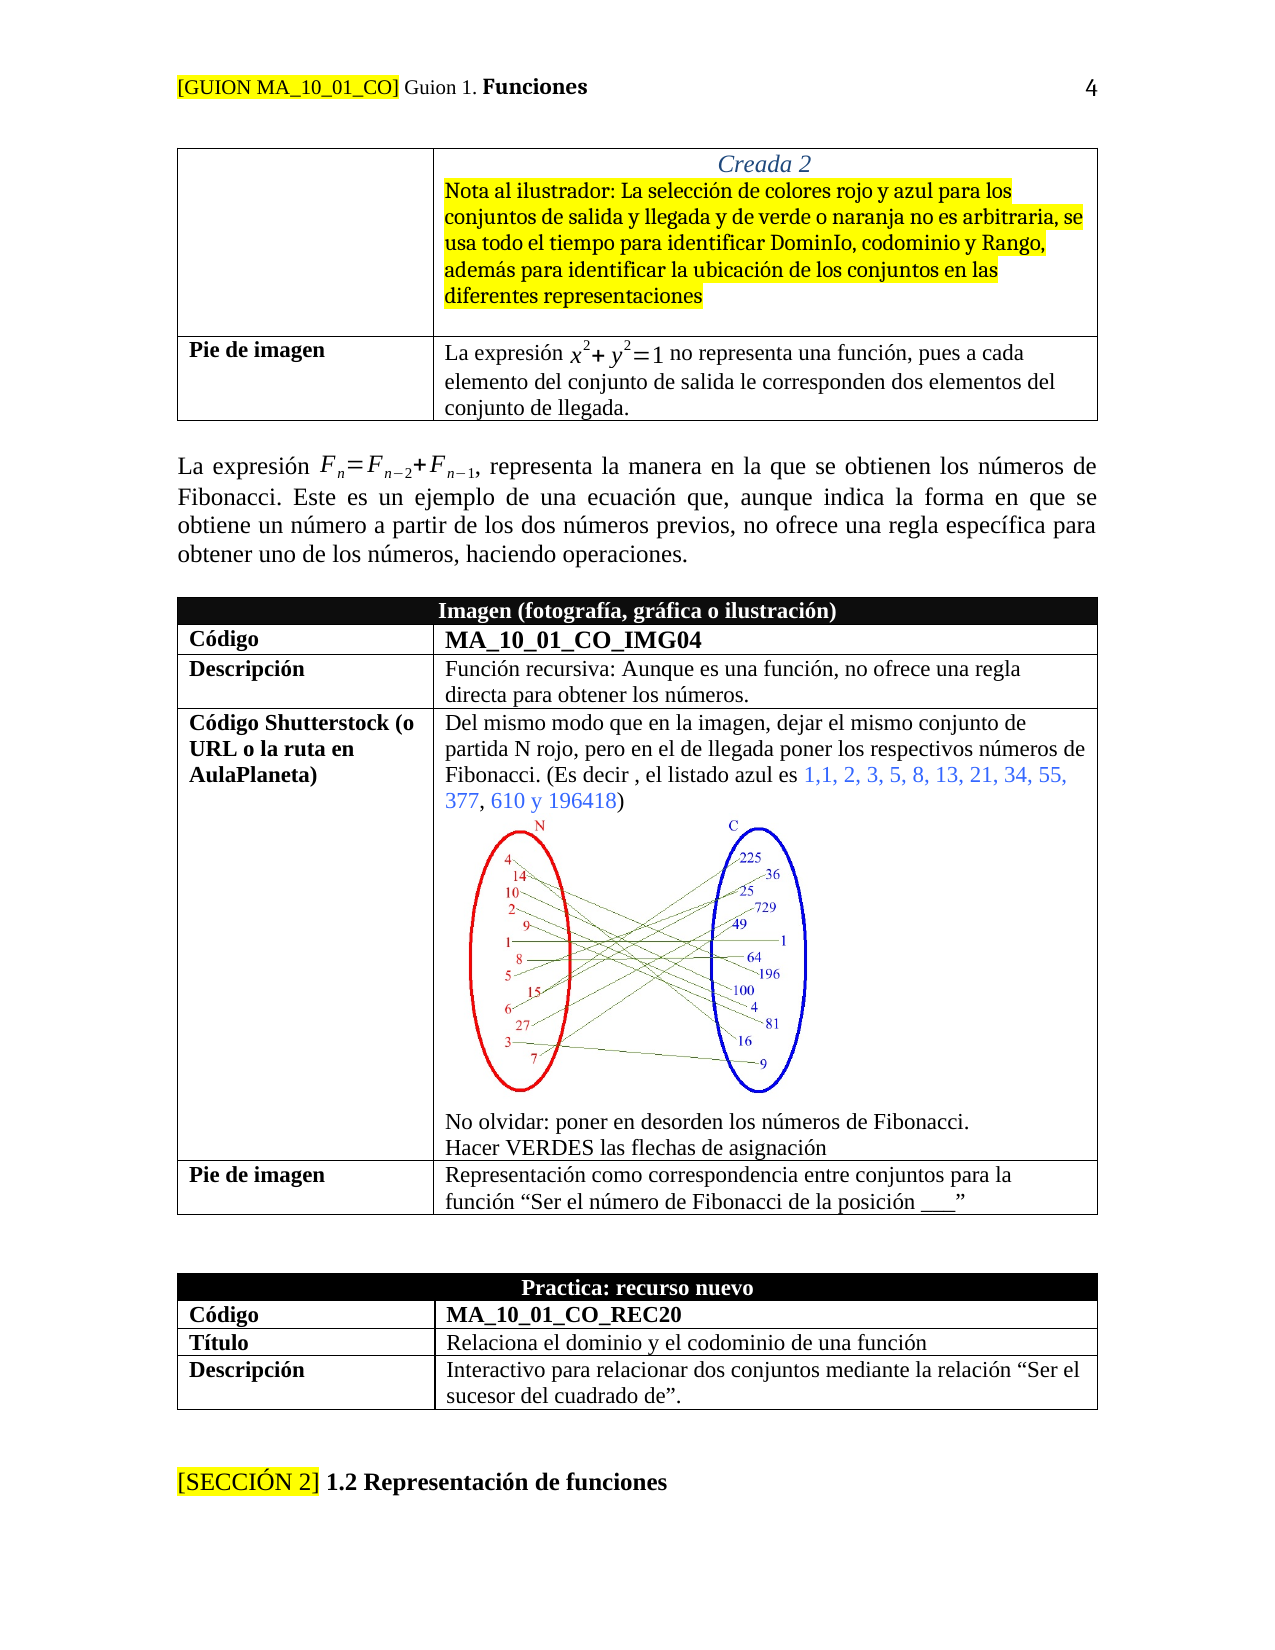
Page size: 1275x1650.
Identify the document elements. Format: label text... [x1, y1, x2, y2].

table_header Imagen (fotografía, gráfica o ilustración) [178, 598, 1097, 624]
table_cell Del mismo modo que en la imagen, dejar el mismo conjunto de partida N rojo, pero en el de llegada poner los respectivos números de Fibonacci. (Es decir , el listado azul es 1,1, 2, 3, 5, 8, 13, 21, 34, 55, 377, 610 y 196418) No olvidar: poner en desorden los números de Fibonacci. Hacer VERDES las flechas de asignación [434, 709, 1097, 1160]
text [SECCIÓN 2] 1.2 Representación de funciones [319, 1467, 1098, 1496]
table_cell Pie de imagen [178, 337, 433, 420]
table_cell La expresión no representa una función, pues a cada elemento del conjunto de salida le corresponden dos elementos del conjunto de llegada. [434, 337, 1097, 420]
table_cell Código Shutterstock (o URL o la ruta en AulaPlaneta) [178, 709, 433, 1160]
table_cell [178, 149, 433, 336]
table_cell Pie de imagen [178, 1161, 433, 1214]
table_cell Código [178, 1301, 434, 1327]
table_cell MA_10_01_CO_REC20 [436, 1301, 1097, 1327]
table_cell Descripción [178, 655, 433, 707]
table_cell MA_10_01_CO_IMG04 [434, 625, 1097, 654]
text La expresión , representa la manera en la que se obtienen los números de Fibonacci. Este es un ejemplo de una ecuación que, aunque indica la forma en que se obtiene un número a partir de los dos números previos, no ofrece una regla específica para obtener uno de los números, haciendo operaciones. [177, 450, 1098, 568]
picture [444, 813, 837, 1108]
table_cell Título [178, 1329, 434, 1355]
table_cell Relaciona el dominio y el codominio de una función [436, 1329, 1097, 1355]
table_cell Función recursiva: Aunque es una función, no ofrece una regla directa para obtener los números. [434, 655, 1097, 707]
table_cell Interactivo para relacionar dos conjuntos mediante la relación “Ser el sucesor del cuadrado de”. [436, 1356, 1097, 1409]
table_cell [434, 149, 1097, 336]
table_cell Representación como correspondencia entre conjuntos para la función “Ser el número de Fibonacci de la posición ___” [434, 1161, 1097, 1214]
table_header Practica: recurso nuevo [178, 1274, 1097, 1300]
table_cell Descripción [178, 1356, 434, 1409]
table_cell Código [178, 625, 433, 654]
